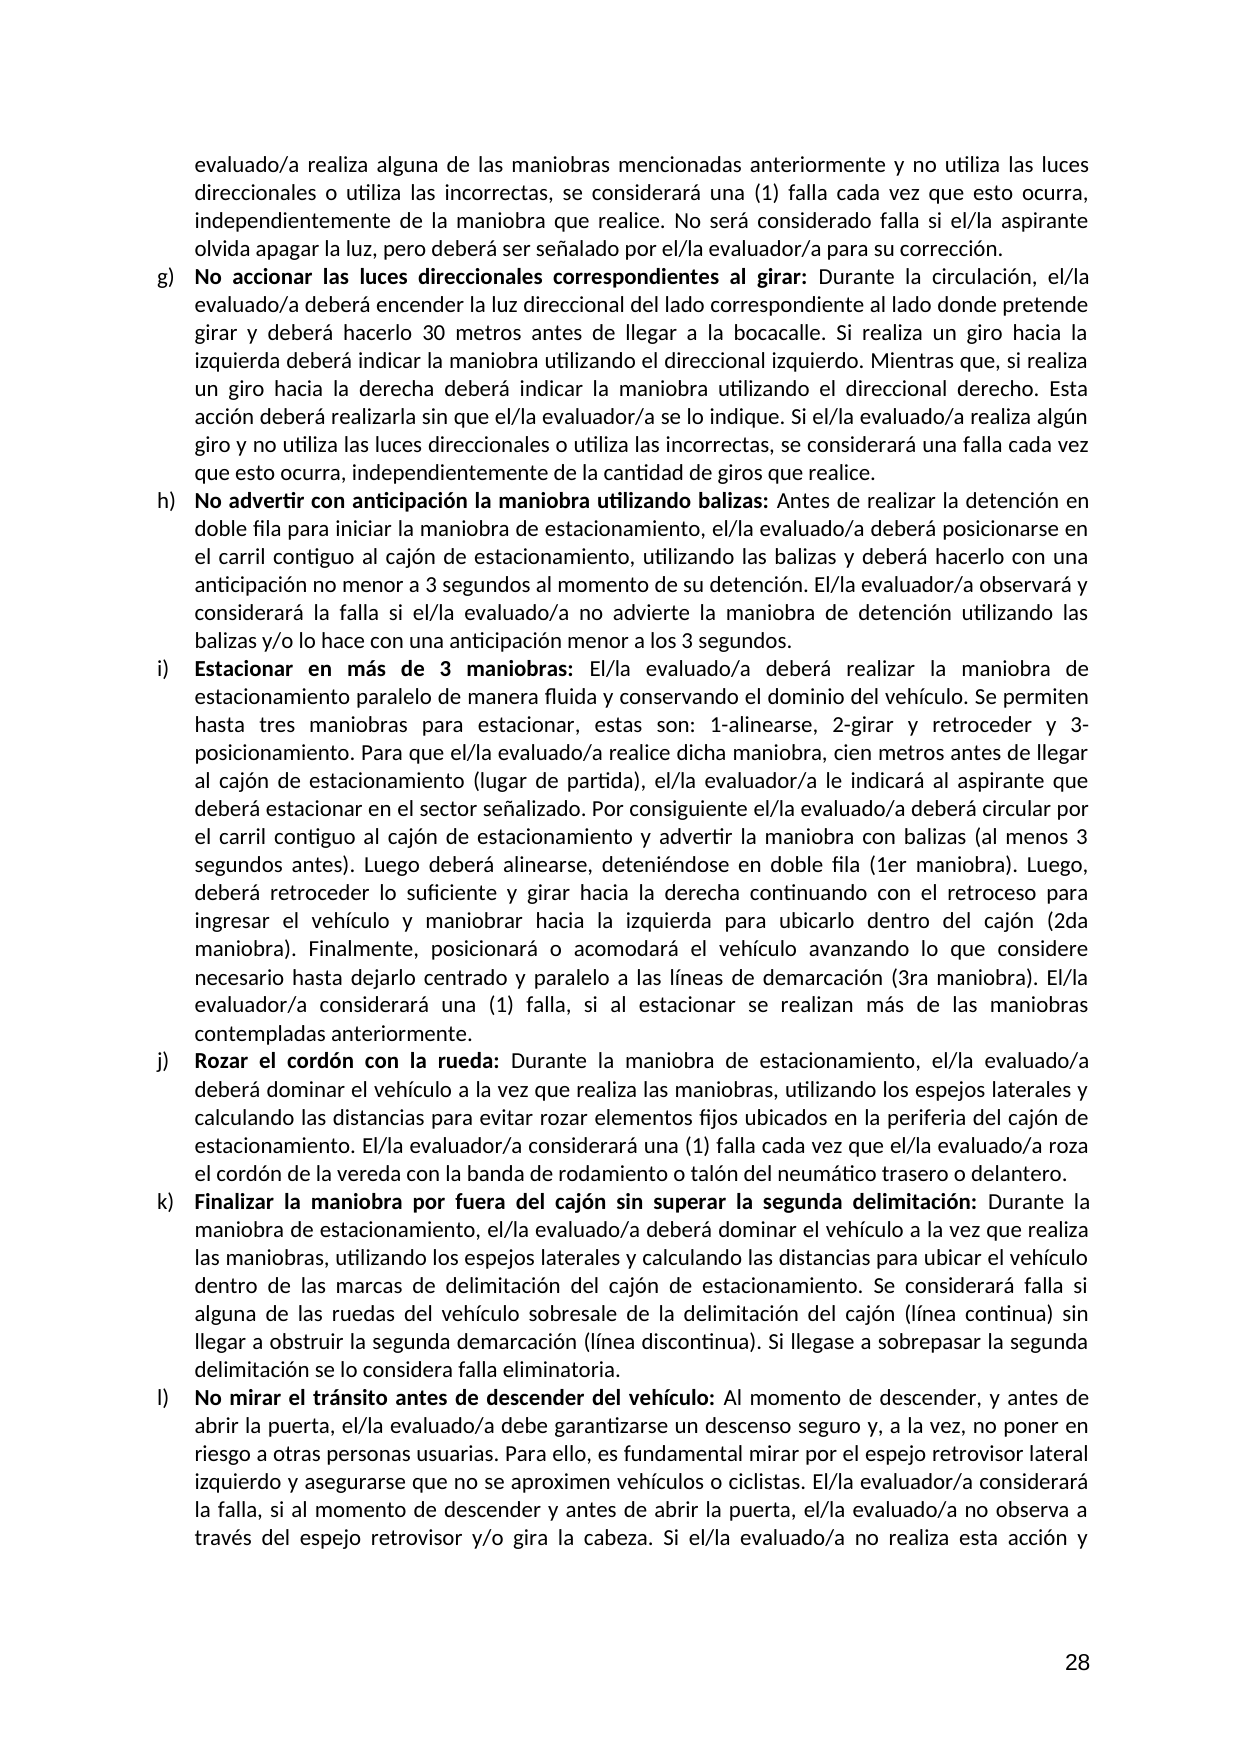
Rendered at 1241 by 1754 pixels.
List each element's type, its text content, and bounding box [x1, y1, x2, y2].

list Rozar el cordón con la rueda: Durante la maniobra de estacionamiento, el/la evaluado/a deberá dominar el vehículo a la vez que realiza las maniobras, utilizando los espejos laterales y calculando las distancias para evitar rozar elementos fijos ubicados en la periferia del cajón de estacionamiento. El/la evaluador/a considerará una (1) falla cada vez que el/la evaluado/a roza el cordón de la vereda con la banda de rodamiento o talón del neumático trasero o delantero. [157, 1047, 1090, 1187]
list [157, 1383, 1090, 1551]
list Finalizar la maniobra por fuera del cajón sin superar la segunda delimitación: Durante la maniobra de estacionamiento, el/la evaluado/a deberá dominar el vehículo a la vez que realiza las maniobras, utilizando los espejos laterales y calculando las distancias para ubicar el vehículo dentro de las marcas de delimitación del cajón de estacionamiento. Se considerará falla si alguna de las ruedas del vehículo sobresale de la delimitación del cajón (línea continua) sin llegar a obstruir la segunda demarcación (línea discontinua). Si llegase a sobrepasar la segunda delimitación se lo considera falla eliminatoria. [157, 1187, 1090, 1383]
list No accionar las luces direccionales correspondientes al girar: Durante la circulación, el/la evaluado/a deberá encender la luz direccional del lado correspondiente al lado donde pretende girar y deberá hacerlo 30 metros antes de llegar a la bocacalle. Si realiza un giro hacia la izquierda deberá indicar la maniobra utilizando el direccional izquierdo. Mientras que, si realiza un giro hacia la derecha deberá indicar la maniobra utilizando el direccional derecho. Esta acción deberá realizarla sin que el/la evaluador/a se lo indique. Si el/la evaluado/a realiza algún giro y no utiliza las luces direccionales o utiliza las incorrectas, se considerará una falla cada vez que esto ocurra, independientemente de la cantidad de giros que realice. [157, 262, 1090, 486]
list No advertir con anticipación la maniobra utilizando balizas: Antes de realizar la detención en doble fila para iniciar la maniobra de estacionamiento, el/la evaluado/a deberá posicionarse en el carril contiguo al cajón de estacionamiento, utilizando las balizas y deberá hacerlo con una anticipación no menor a 3 segundos al momento de su detención. El/la evaluador/a observará y considerará la falla si el/la evaluado/a no advierte la maniobra de detención utilizando las balizas y/o lo hace con una anticipación menor a los 3 segundos. [157, 486, 1090, 654]
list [157, 150, 1090, 262]
list Estacionar en más de 3 maniobras: El/la evaluado/a deberá realizar la maniobra de estacionamiento paralelo de manera fluida y conservando el dominio del vehículo. Se permiten hasta tres maniobras para estacionar, estas son: 1-alinearse, 2-girar y retroceder y 3-posicionamiento. Para que el/la evaluado/a realice dicha maniobra, cien metros antes de llegar al cajón de estacionamiento (lugar de partida), el/la evaluador/a le indicará al aspirante que deberá estacionar en el sector señalizado. Por consiguiente el/la evaluado/a deberá circular por el carril contiguo al cajón de estacionamiento y advertir la maniobra con balizas (al menos 3 segundos antes). Luego deberá alinearse, deteniéndose en doble fila (1er maniobra). Luego, deberá retroceder lo suficiente y girar hacia la derecha continuando con el retroceso para ingresar el vehículo y maniobrar hacia la izquierda para ubicarlo dentro del cajón (2da maniobra). Finalmente, posicionará o acomodará el vehículo avanzando lo que considere necesario hasta dejarlo centrado y paralelo a las líneas de demarcación (3ra maniobra). El/la evaluador/a considerará una (1) falla, si al estacionar se realizan más de las maniobras contempladas anteriormente. [157, 654, 1090, 1047]
